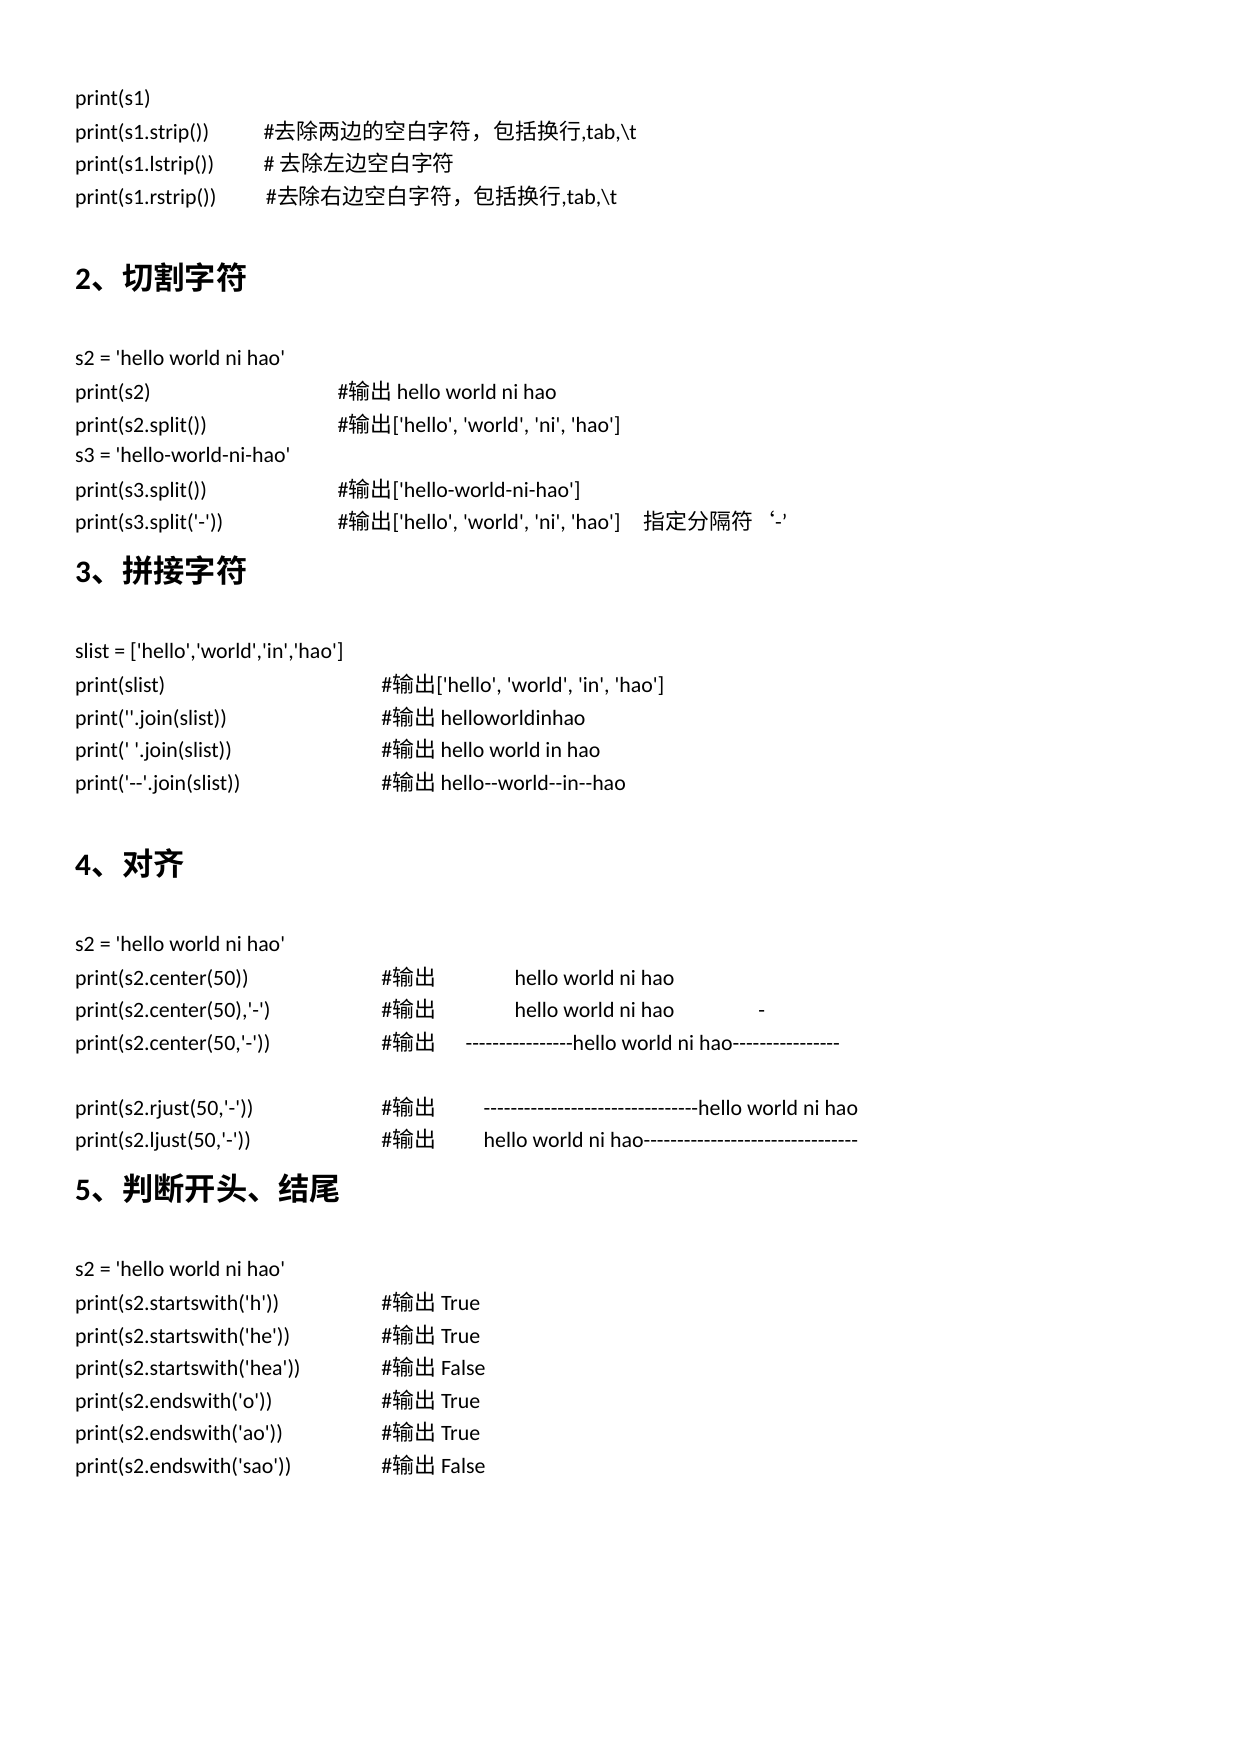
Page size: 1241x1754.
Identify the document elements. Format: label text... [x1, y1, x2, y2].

subtitle 3、拼接字符 [75, 536, 1165, 601]
text print(''.join(slist)) #输出helloworldinhao [75, 699, 1165, 732]
text print(s2.rjust(50,'-')) #输出 --------------------------------hello world ni hao [75, 1089, 1165, 1122]
text print('--'.join(slist)) #输出hello--world--in--hao [75, 764, 1165, 797]
text print(s2.endswith('o')) #输出 True [75, 1382, 1165, 1415]
text print(s2.endswith('ao')) #输出 True [75, 1415, 1165, 1447]
text s3 = 'hello-world-ni-hao' [75, 439, 1165, 471]
text print(s2.startswith('he')) #输出 True [75, 1317, 1165, 1350]
text print(s2.center(50)) #输出 hello world ni hao [75, 959, 1165, 992]
text print(s1.lstrip()) # 去除左边空白字符 [75, 146, 1165, 178]
subtitle 2、切割字符 [75, 243, 1165, 308]
text print(s1.rstrip()) #去除右边空白字符，包括换行,tab,\t [75, 178, 1165, 211]
text slist = ['hello','world','in','hao'] [75, 634, 1165, 667]
subtitle 4、对齐 [75, 829, 1165, 894]
text print(s2.ljust(50,'-')) #输出 hello world ni hao-------------------------------- [75, 1122, 1165, 1154]
text s2 = 'hello world ni hao' [75, 927, 1165, 959]
subtitle 5、判断开头、结尾 [75, 1154, 1165, 1219]
text print(s2.center(50),'-') #输出 hello world ni hao - [75, 992, 1165, 1024]
text print(s3.split()) #输出['hello-world-ni-hao'] [75, 471, 1165, 504]
text print(s1) [75, 81, 1165, 113]
text print(s2.split()) #输出['hello', 'world', 'ni', 'hao'] [75, 406, 1165, 439]
text print(s3.split('-')) #输出['hello', 'world', 'ni', 'hao'] 指定分隔符‘-’ [75, 504, 1165, 536]
text print(s2.center(50,'-')) #输出 ----------------hello world ni hao---------------- [75, 1024, 1165, 1057]
text print(s2.startswith('hea')) #输出 False [75, 1350, 1165, 1382]
text print(s2.startswith('h')) #输出 True [75, 1285, 1165, 1317]
text print(s1.strip()) #去除两边的空白字符，包括换行,tab,\t [75, 113, 1165, 146]
text s2 = 'hello world ni hao' [75, 341, 1165, 374]
text print(slist) #输出['hello', 'world', 'in', 'hao'] [75, 667, 1165, 699]
text print(' '.join(slist)) #输出hello world in hao [75, 732, 1165, 764]
text print(s2.endswith('sao')) #输出 False [75, 1447, 1165, 1480]
text s2 = 'hello world ni hao' [75, 1252, 1165, 1285]
text print(s2) #输出hello world ni hao [75, 374, 1165, 406]
